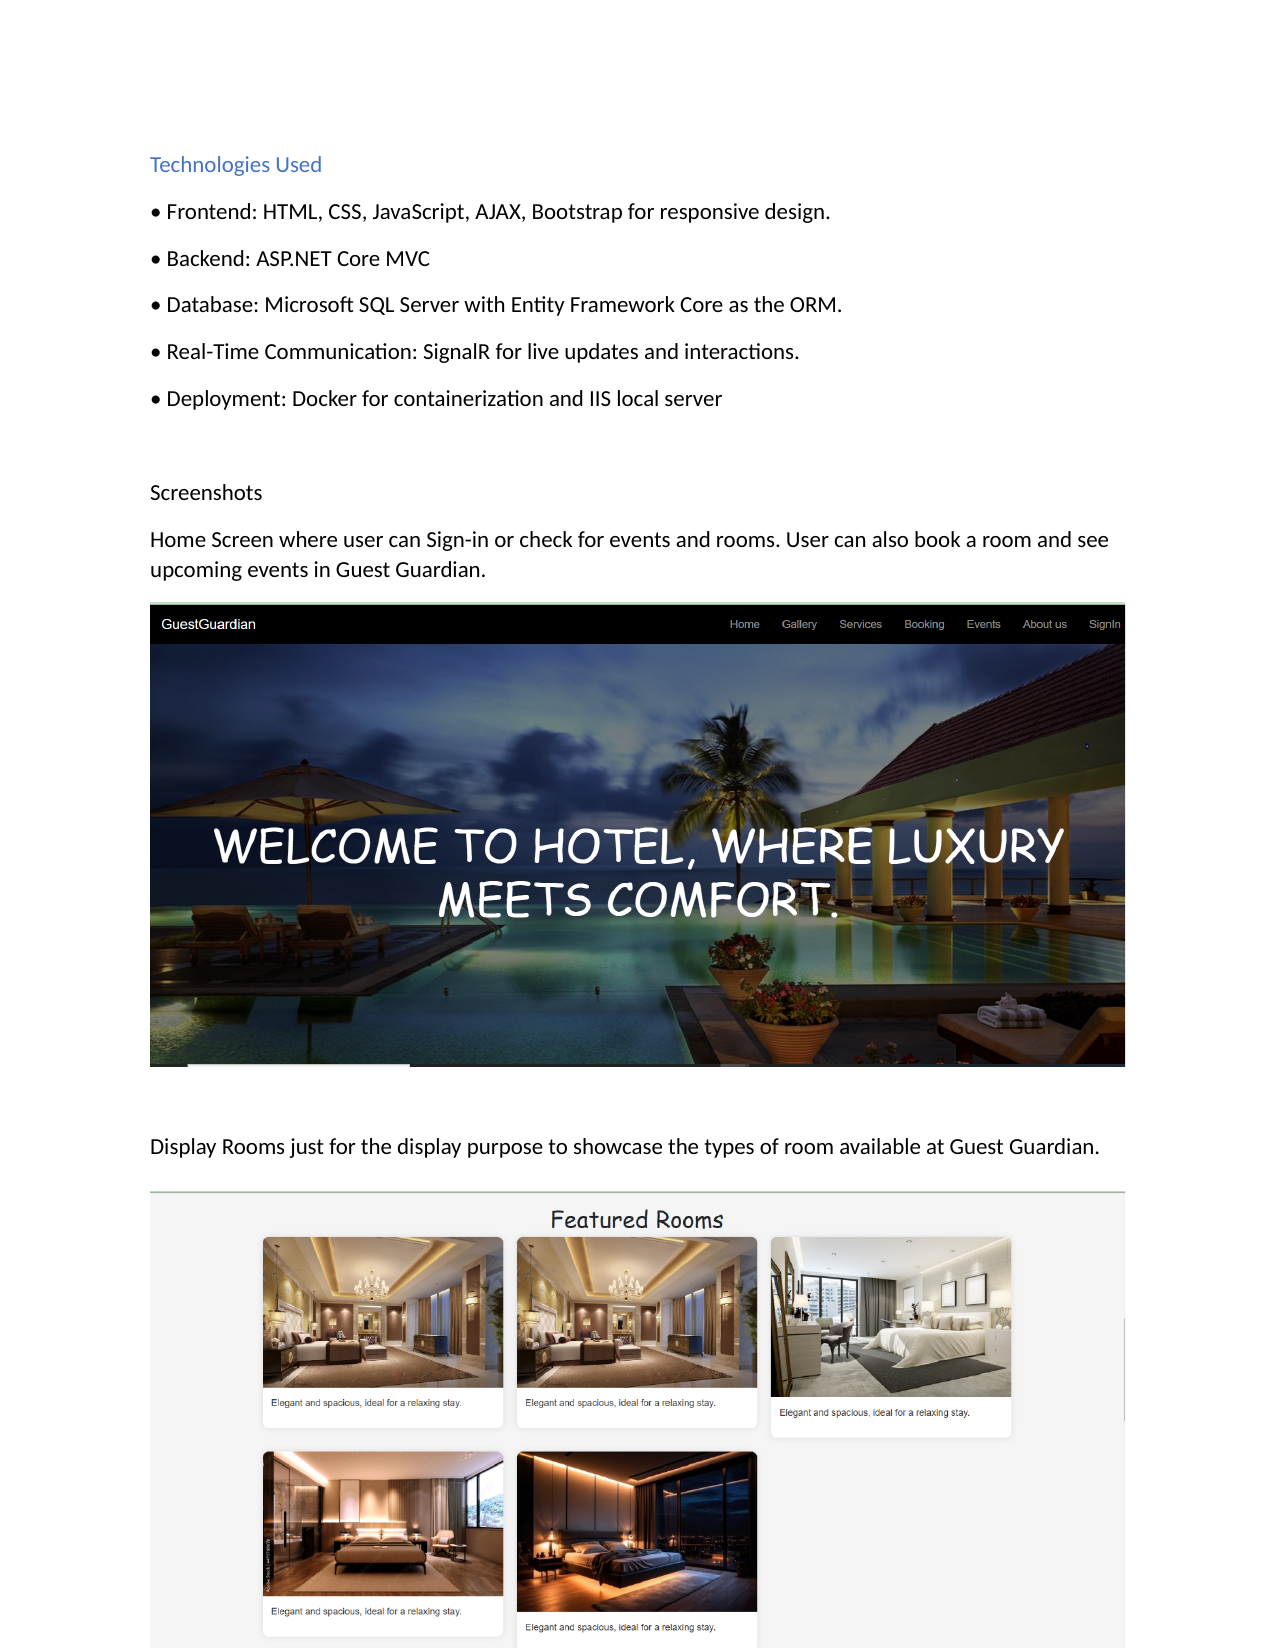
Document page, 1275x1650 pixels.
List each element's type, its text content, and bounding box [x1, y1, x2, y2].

text • Frontend: HTML, CSS, JavaScript, AJAX, Bootstrap for responsive design. [150, 197, 1125, 225]
text • Deployment: Docker for containerization and IIS local server [150, 384, 1125, 412]
text Display Rooms just for the display purpose to showcase the types of room available at Guest Guardian. [150, 1132, 1125, 1160]
text • Backend: ASP.NET Core MVC [150, 244, 1125, 272]
text Technologies Used [150, 150, 1125, 178]
text • Database: Microsoft SQL Server with Entity Framework Core as the ORM. [150, 291, 1125, 319]
text • Real-Time Communication: SignalR for live updates and interactions. [150, 337, 1125, 366]
text Screenshots [150, 478, 1125, 506]
picture [150, 1191, 1125, 1648]
picture [150, 602, 1125, 1067]
text Home Screen where user can Sign-in or check for events and rooms. User can also book a room and see upcoming events in Guest Guardian. [150, 525, 1125, 583]
